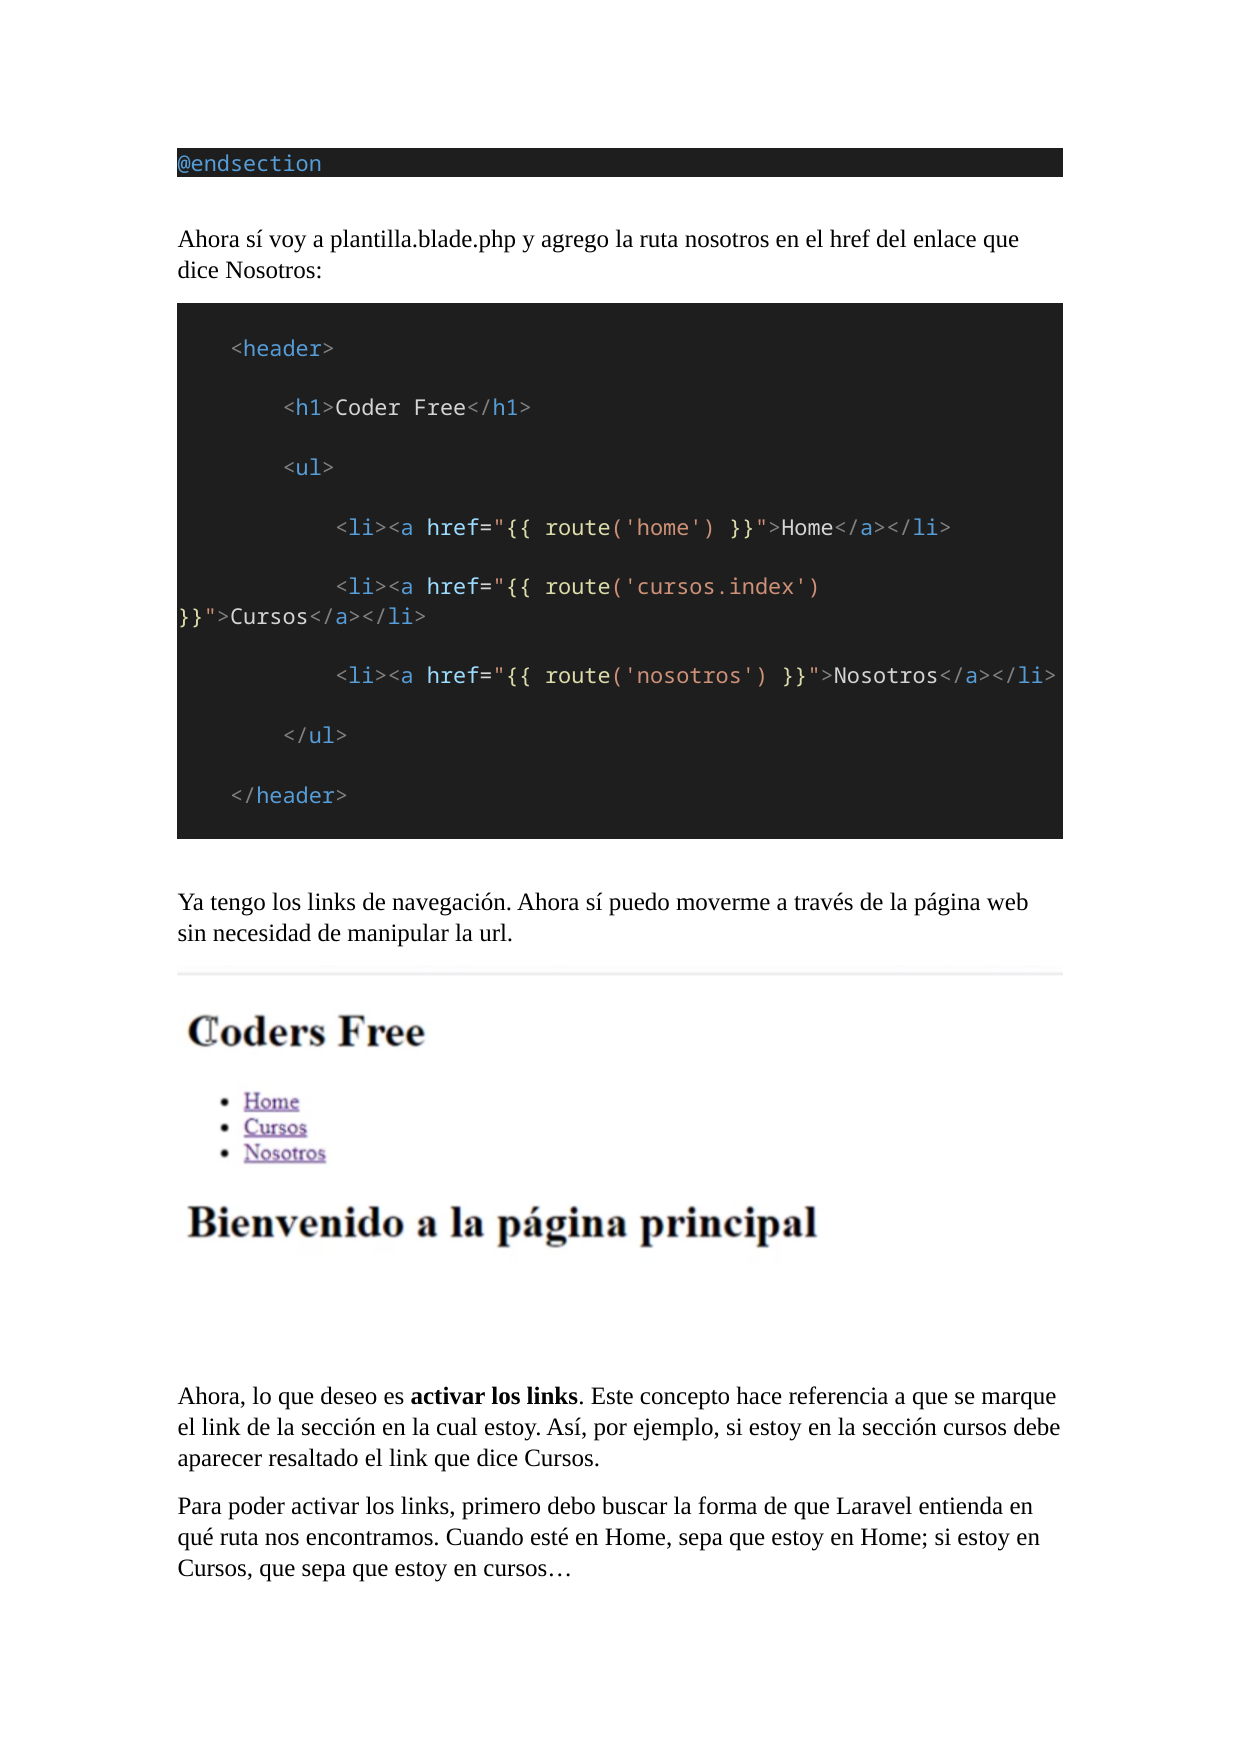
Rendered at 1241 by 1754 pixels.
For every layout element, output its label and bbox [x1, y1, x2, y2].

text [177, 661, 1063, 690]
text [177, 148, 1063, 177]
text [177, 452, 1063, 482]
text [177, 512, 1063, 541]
picture [177, 965, 1063, 1363]
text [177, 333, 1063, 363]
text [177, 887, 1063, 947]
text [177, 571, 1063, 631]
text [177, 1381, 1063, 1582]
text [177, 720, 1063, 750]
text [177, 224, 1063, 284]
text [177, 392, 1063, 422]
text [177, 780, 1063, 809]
